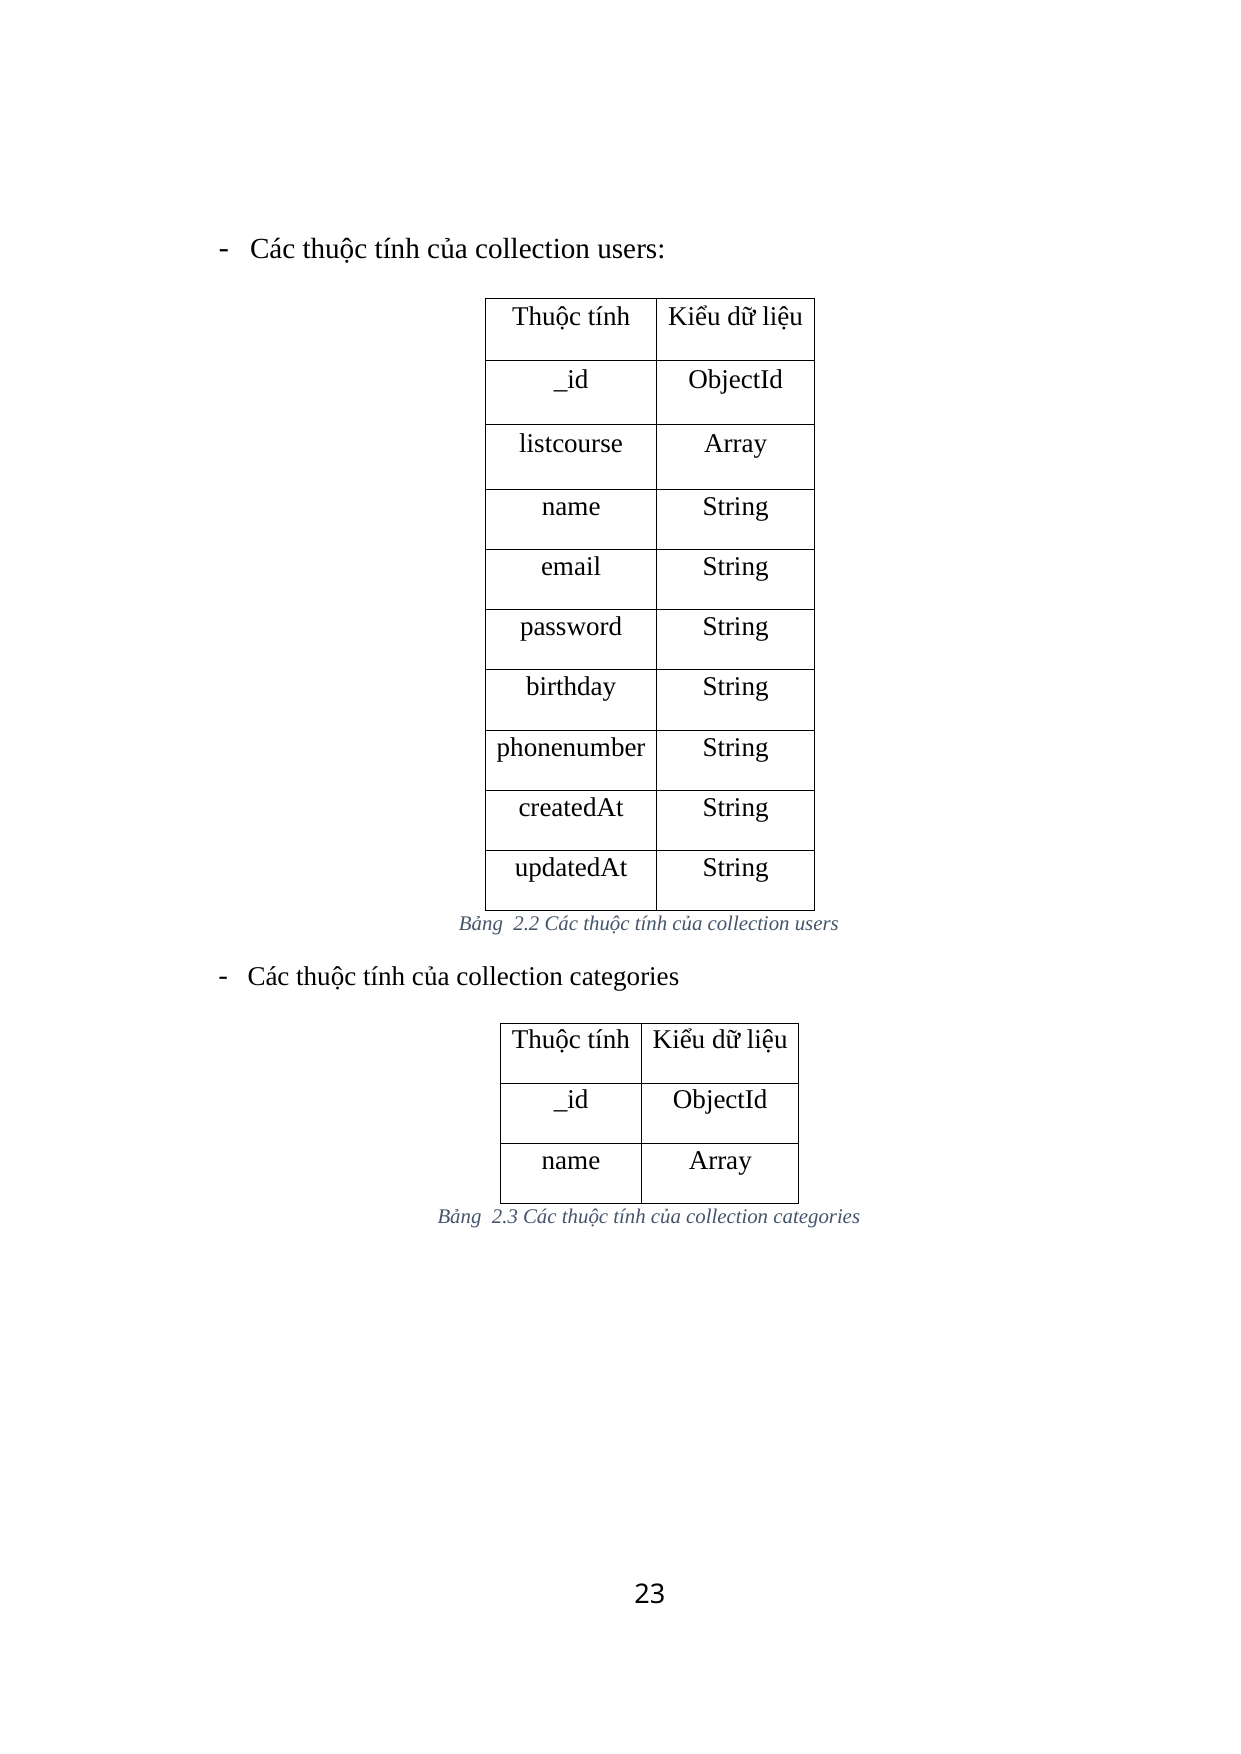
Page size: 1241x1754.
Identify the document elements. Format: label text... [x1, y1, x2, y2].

list Các thuộc tính của collection categories [215, 960, 1122, 993]
table_cell Array [642, 1144, 798, 1203]
table_header Kiểu dữ liệu [657, 299, 814, 359]
table_cell String [657, 550, 814, 609]
table_cell String [657, 791, 814, 850]
table_cell listcourse [486, 425, 656, 489]
table_cell ObjectId [642, 1084, 798, 1143]
table_cell name [486, 490, 656, 549]
table_cell String [657, 490, 814, 549]
text Bảng 2.3 Các thuộc tính của collection categories [177, 1204, 1122, 1228]
text Bảng 2.2 Các thuộc tính của collection users [177, 911, 1122, 935]
table_cell ObjectId [657, 361, 814, 424]
table_header Kiểu dữ liệu [642, 1024, 798, 1083]
table_cell String [657, 610, 814, 669]
table_cell _id [486, 361, 656, 424]
table_cell _id [501, 1084, 641, 1143]
table_cell createdAt [486, 791, 656, 850]
table_cell password [486, 610, 656, 669]
table_cell String [657, 851, 814, 910]
table_cell updatedAt [486, 851, 656, 910]
table_cell Array [657, 425, 814, 489]
table_cell email [486, 550, 656, 609]
table_header Thuộc tính [501, 1024, 641, 1083]
list Các thuộc tính của collection users: [215, 231, 1122, 267]
table_cell String [657, 670, 814, 729]
table_cell birthday [486, 670, 656, 729]
table_cell phonenumber [486, 731, 656, 790]
table_cell name [501, 1144, 641, 1203]
table_cell String [657, 731, 814, 790]
table_header Thuộc tính [486, 299, 656, 359]
